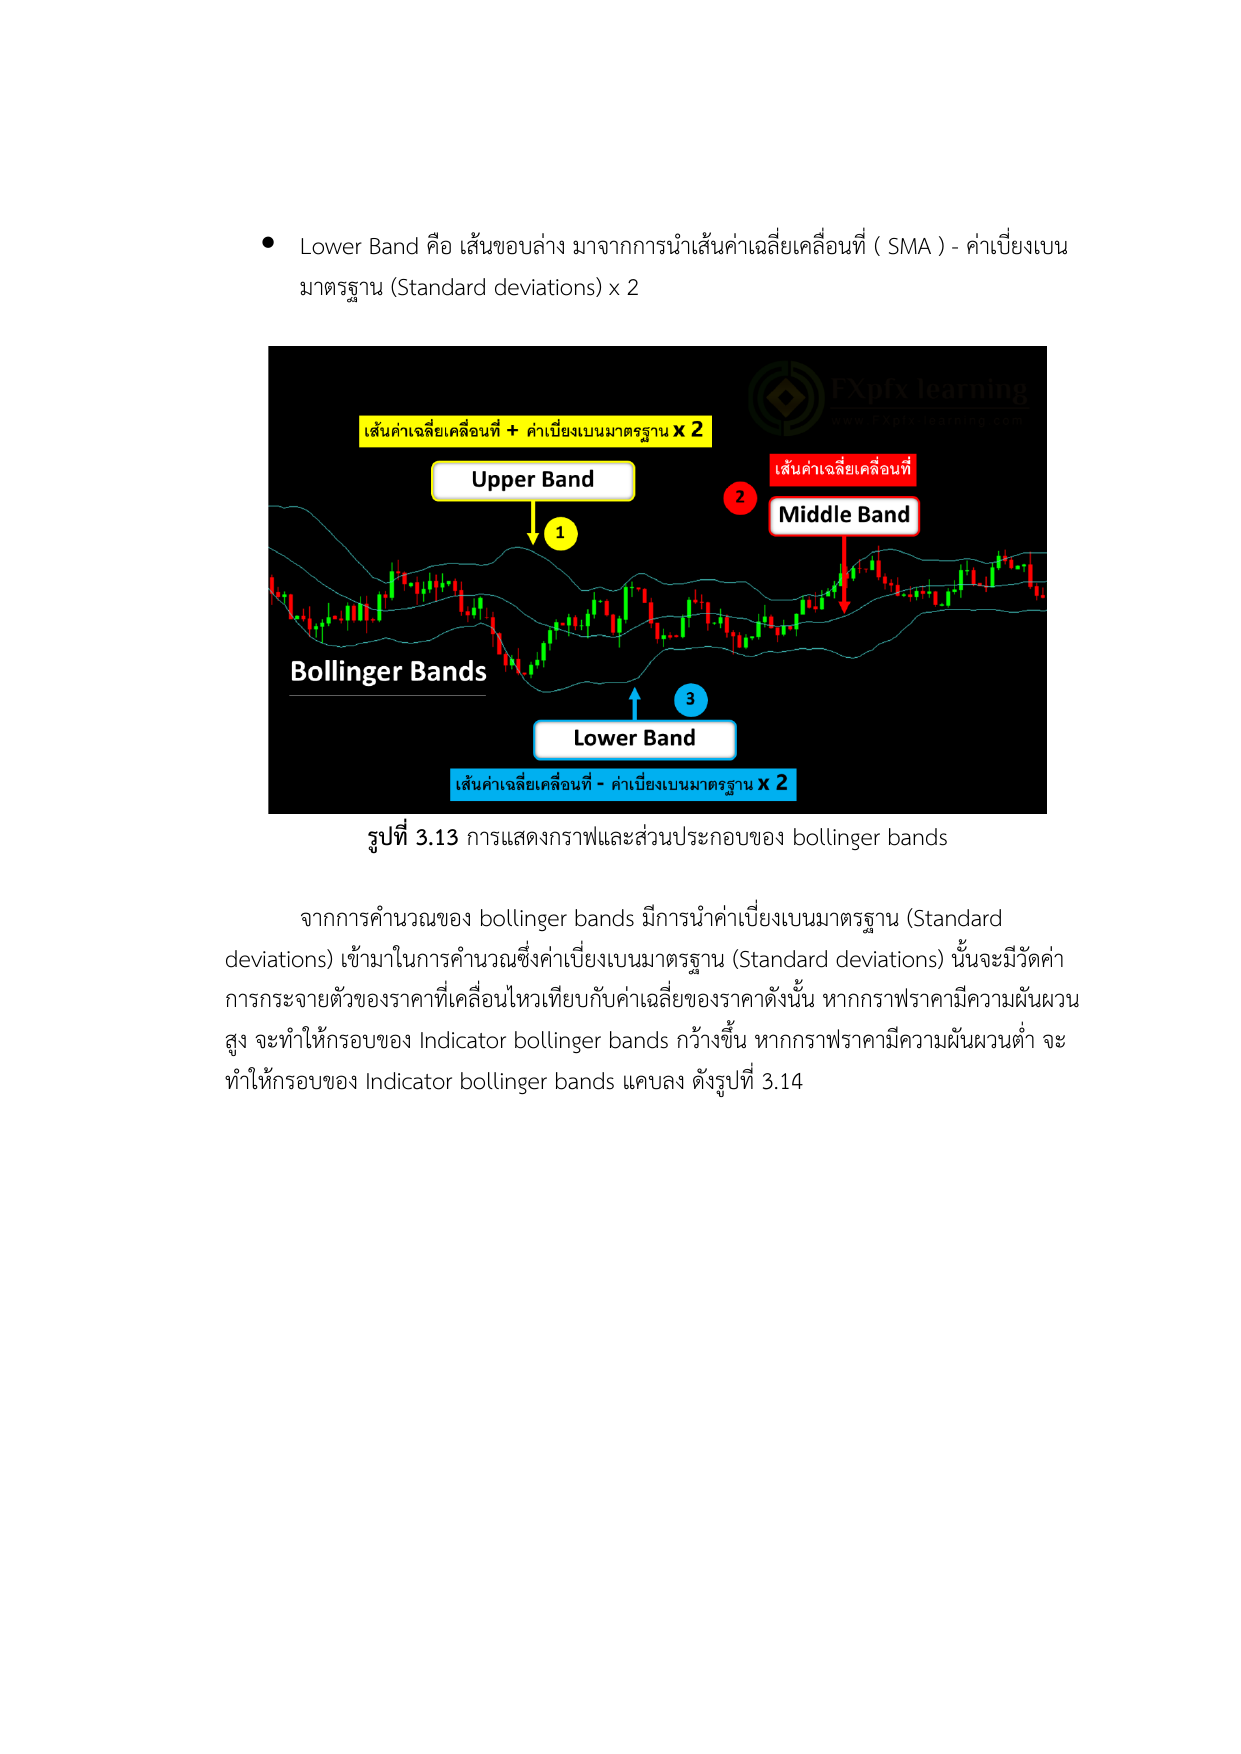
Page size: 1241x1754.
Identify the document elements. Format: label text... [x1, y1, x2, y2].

picture [268, 346, 1047, 814]
list Lower Band คือ เส้นขอบล่าง มาจากการนำเส้นค่าเฉลี่ยเคลื่อนที่ ( SMA ) - ค่าเบี่ยงเบนมาตรฐาน (Standard deviations) x 2 [262, 225, 1090, 303]
text รูปที่ 3.13 การแสดงกราฟและส่วนประกอบของ bollinger bands [225, 816, 1090, 854]
text จากการคำนวณของ bollinger bands มีการนำค่าเบี่ยงเบนมาตรฐาน (Standard deviations) เข้ามาในการคำนวณซึ่งค่าเบี่ยงเบนมาตรฐาน (Standard deviations) นั้นจะมีวัดค่าการกระจายตัวของราคาที่เคลื่อนไหวเทียบกับค่าเฉลี่ยของราคาดังนั้น หากกราฟราคามีความผันผวนสูง จะทำให้กรอบของ Indicator bollinger bands กว้างขึ้น หากกราฟราคามีความผันผวนต่ำ จะทำให้กรอบของ Indicator bollinger bands แคบลง ดังรูปที่ 3.14 [225, 897, 1090, 1097]
